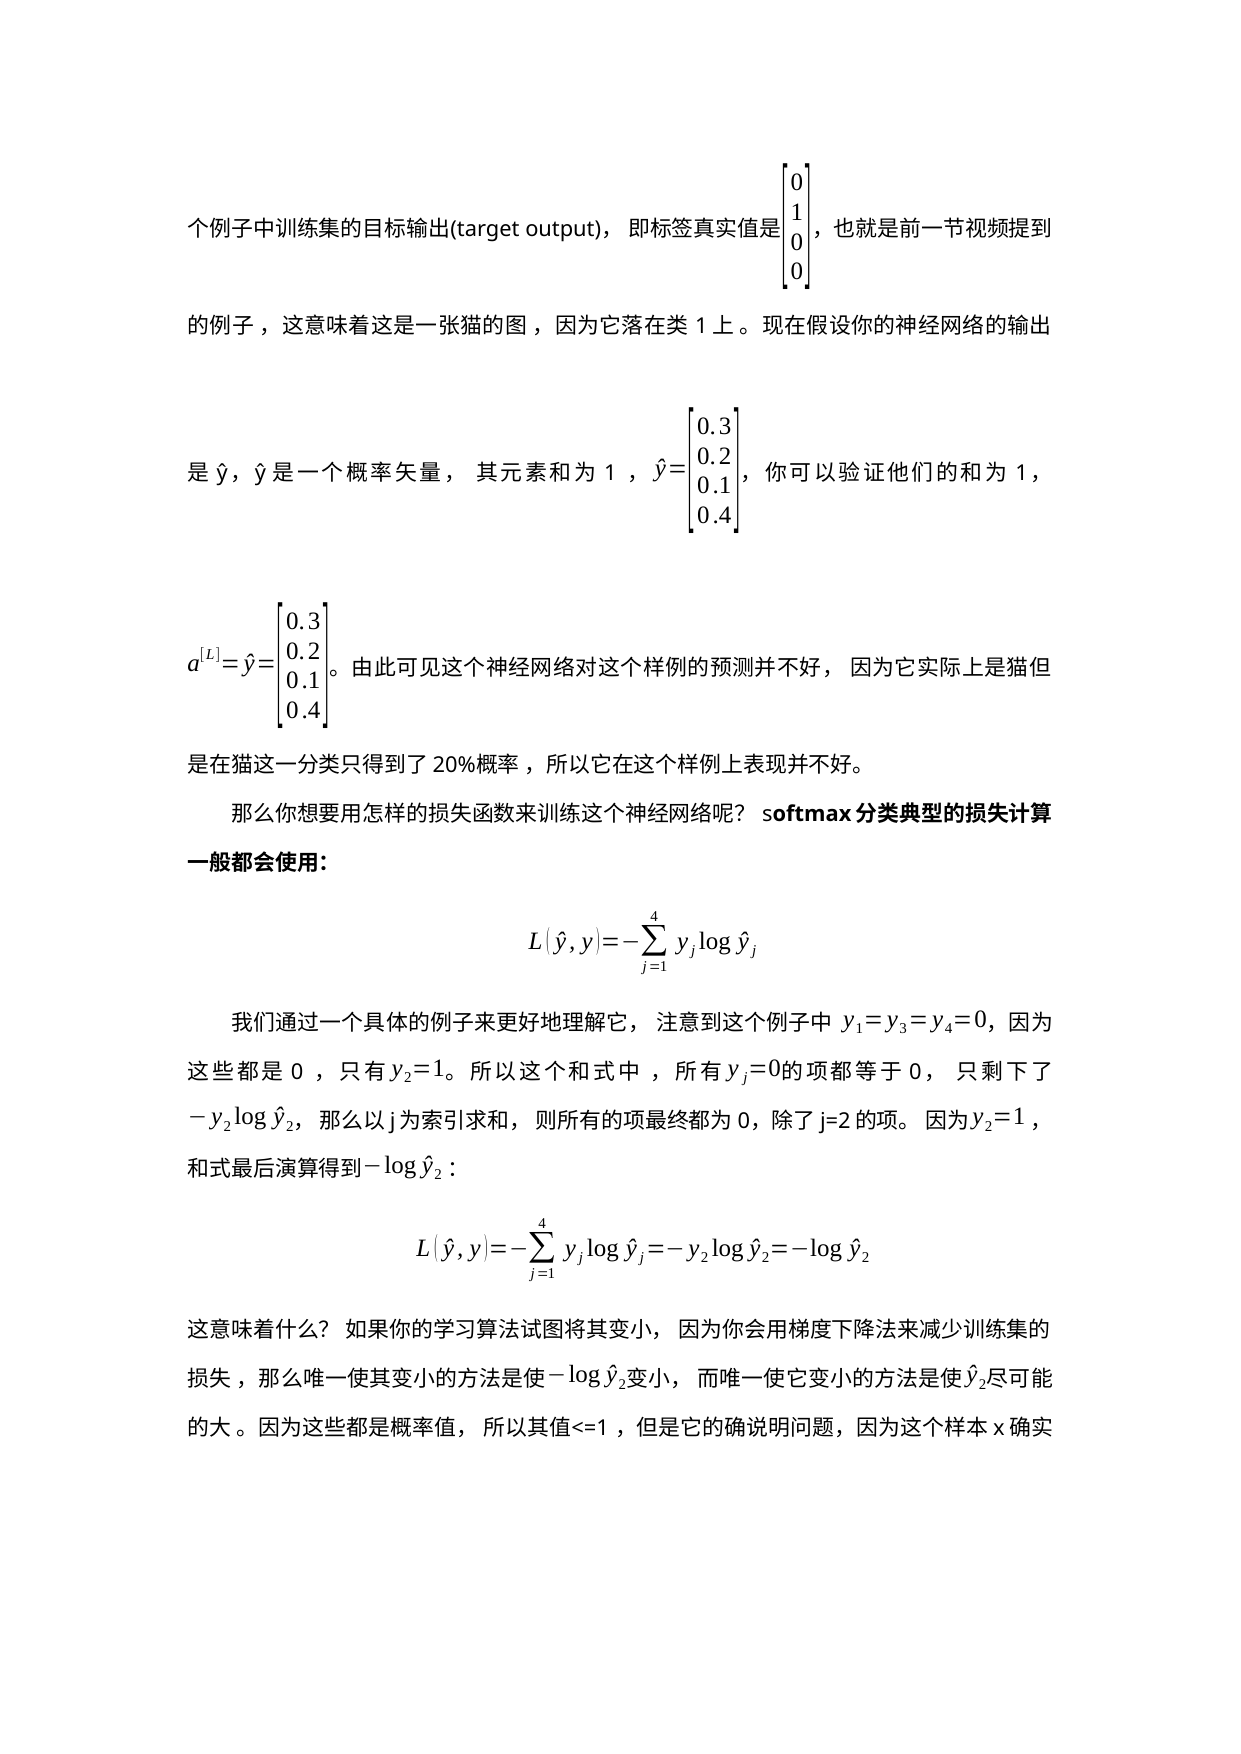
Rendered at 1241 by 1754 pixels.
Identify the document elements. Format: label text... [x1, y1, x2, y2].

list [187, 1312, 1053, 1442]
list 那么你想要用怎样的损失函数来训练这个神经网络呢？ softmax分类典型的损失计算 一般都会使用： [187, 795, 1053, 877]
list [187, 162, 1053, 779]
list 我们通过一个具体的例子来更好地理解它， 注意到这个例子中 ，因为这些都是0 ，只有。所以这个和式中 ，所有的项都等于0， 只剩下了 ， 那么以j为索引求和， 则所有的项最终都为0，除了j=2的项。 因为 ，和式最后演算得到 ： [187, 1005, 1053, 1183]
